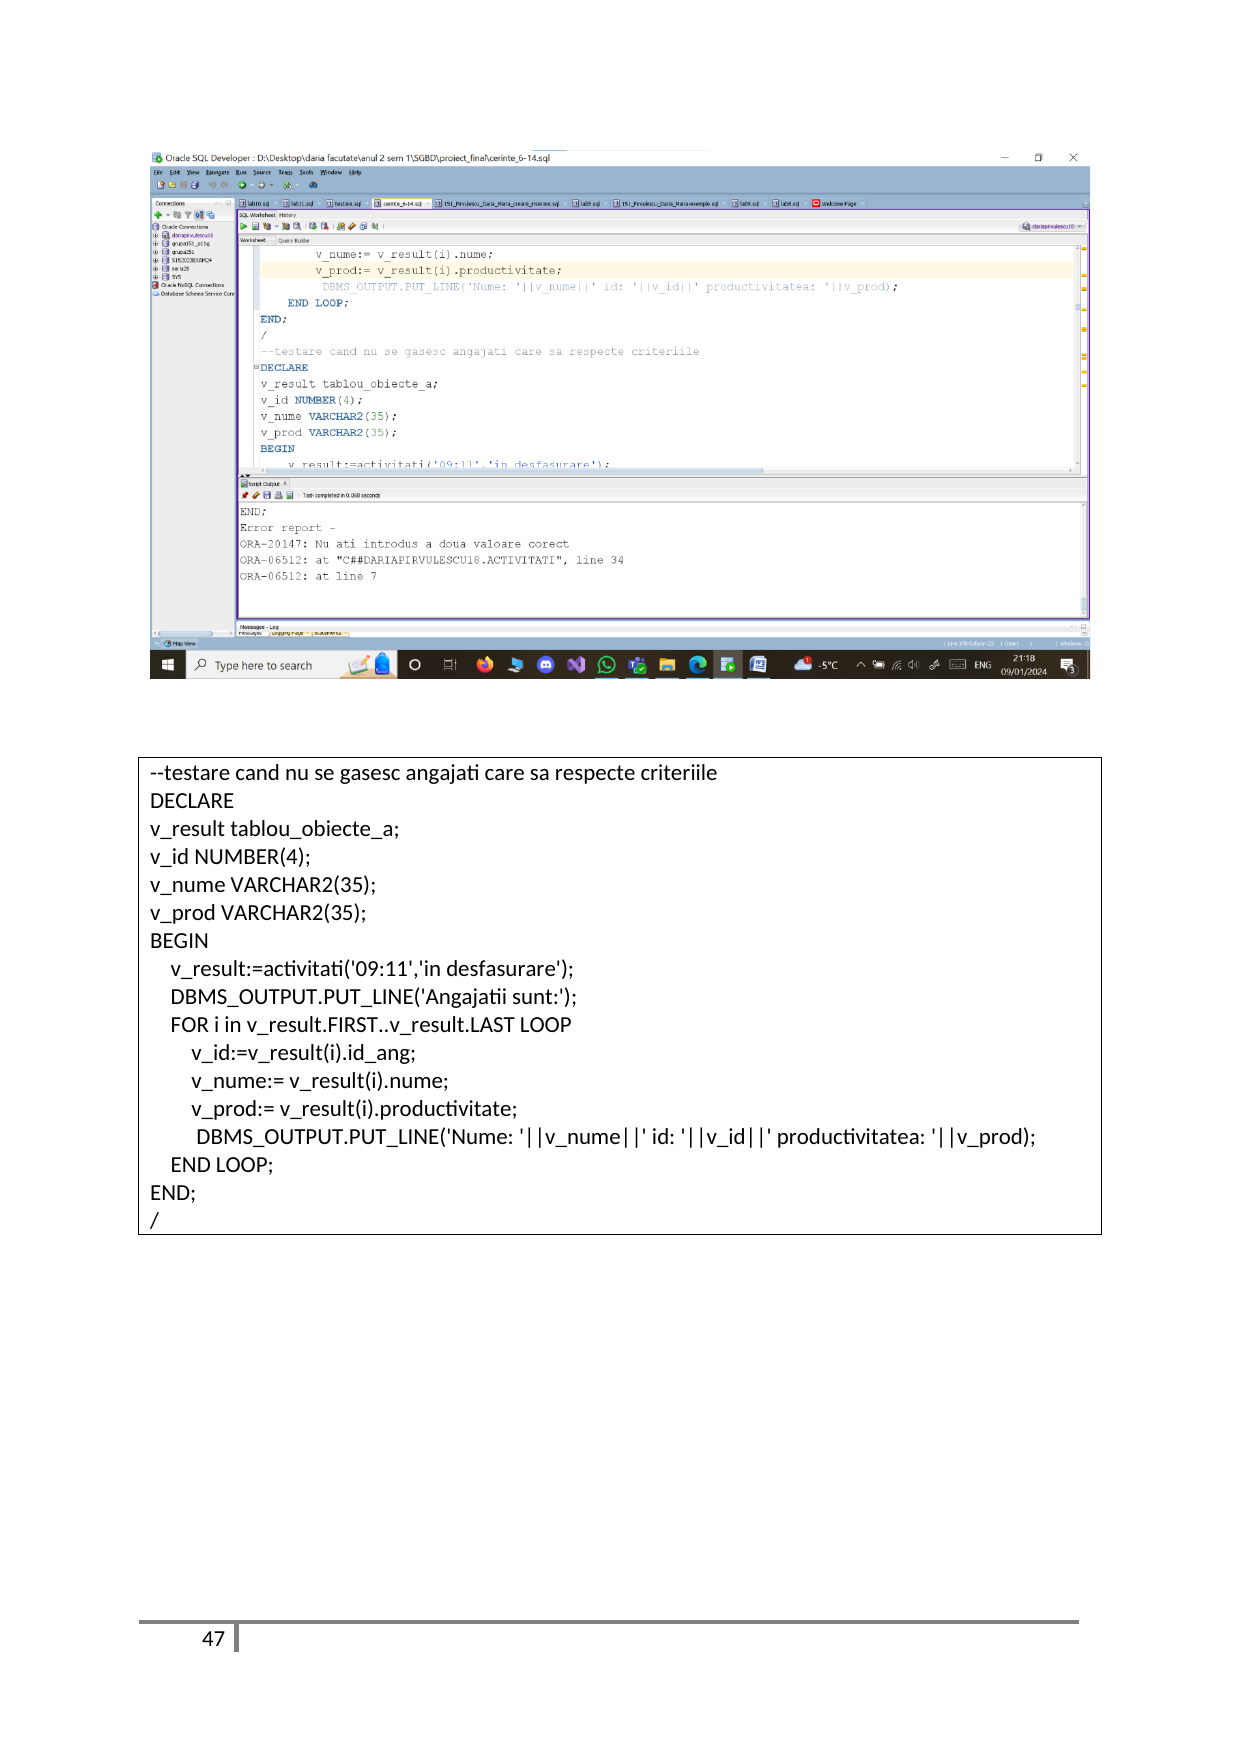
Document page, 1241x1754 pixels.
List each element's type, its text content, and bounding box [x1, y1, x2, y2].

picture [150, 150, 1091, 679]
table_header --testare cand nu se gasesc angajati care sa respecte criteriile DECLARE v_result tablou_obiecte_a; v_id NUMBER(4); v_nume VARCHAR2(35); v_prod VARCHAR2(35); BEGIN v_result:=activitati('09:11','in desfasurare'); DBMS_OUTPUT.PUT_LINE('Angajatii sunt:'); FOR i in v_result.FIRST..v_result.LAST LOOP v_id:=v_result(i).id_ang; v_nume:= v_result(i).nume; v_prod:= v_result(i).productivitate; DBMS_OUTPUT.PUT_LINE('Nume: '||v_nume||' id: '||v_id||' productivitatea: '||v_prod); END LOOP; END; / [139, 758, 1101, 1234]
